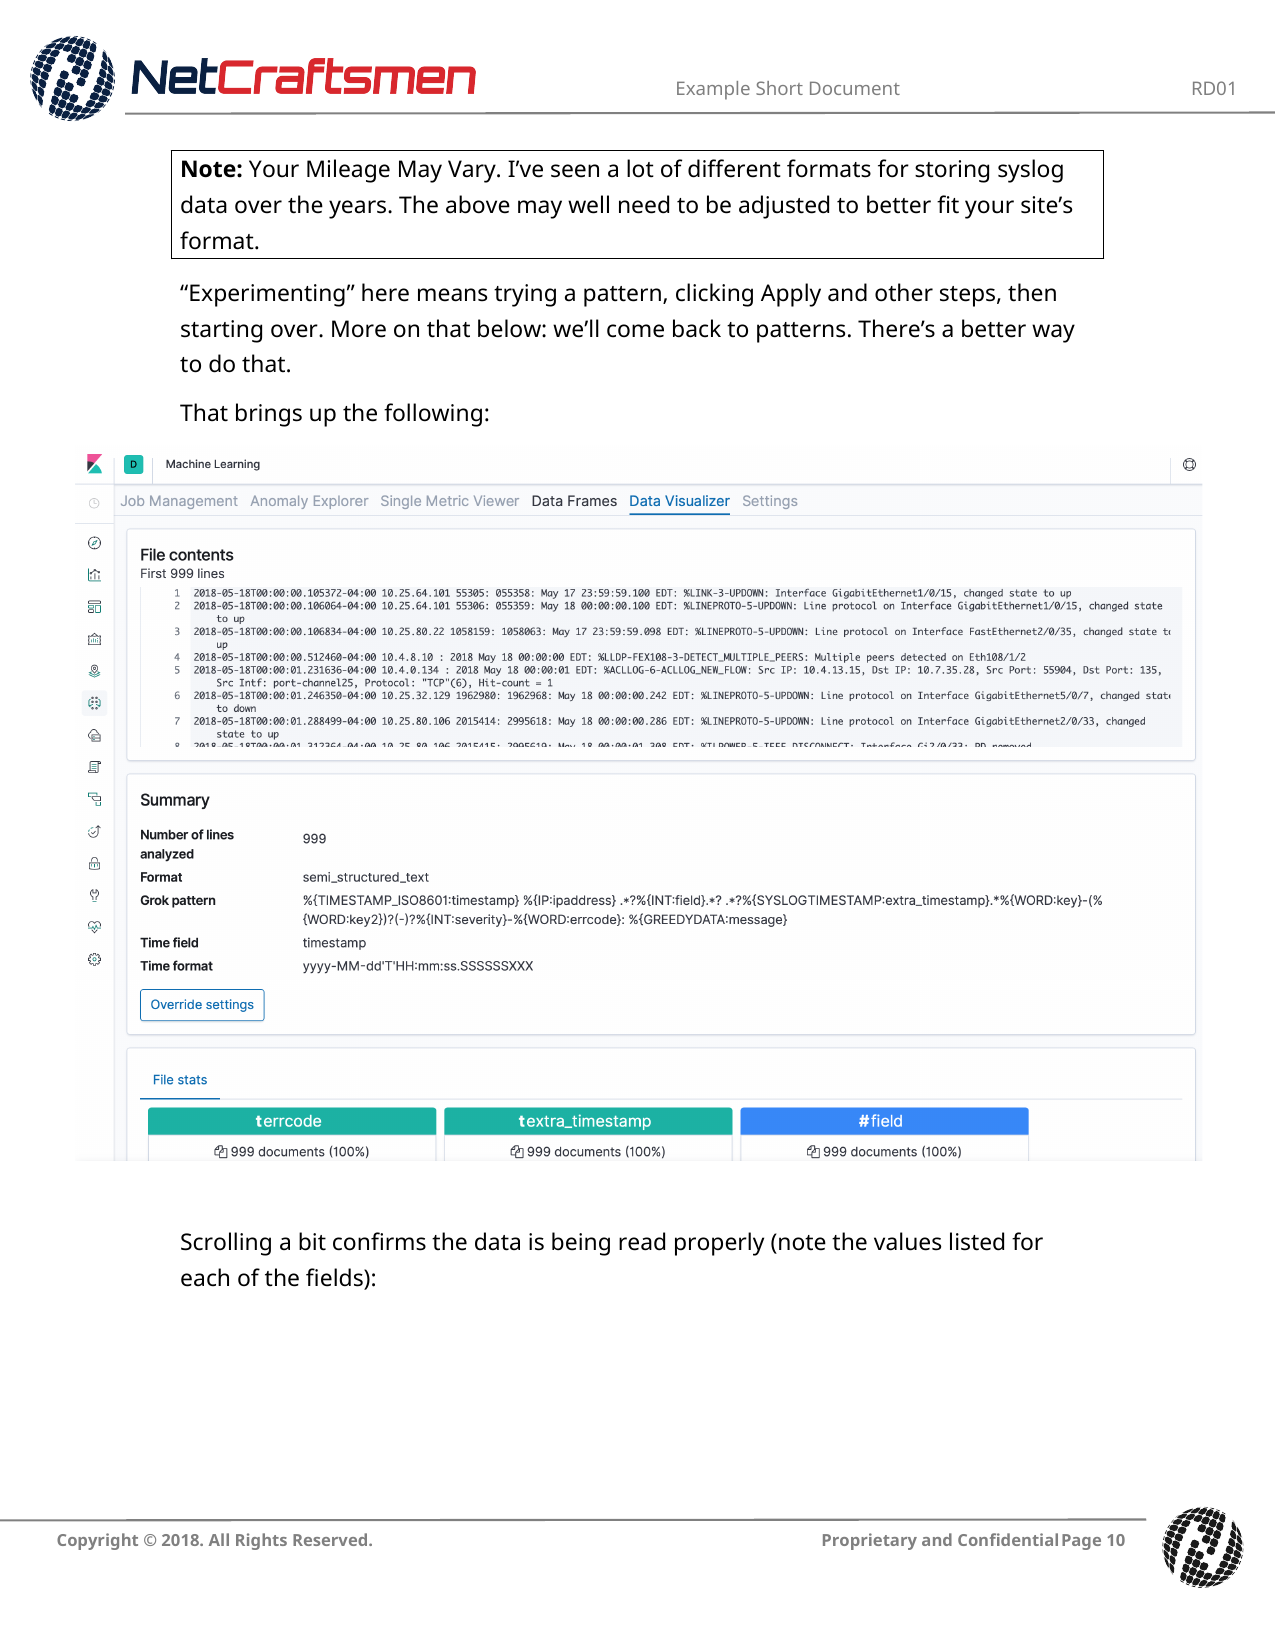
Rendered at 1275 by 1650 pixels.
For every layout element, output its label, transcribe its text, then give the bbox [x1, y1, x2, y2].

text “Experimenting” here means trying a pattern, clicking Apply and other steps, then starting over. More on that below: we’ll come back to patterns. There’s a better way to do that. [180, 277, 1095, 380]
text That brings up the following: [180, 397, 1095, 428]
text Scrolling a bit confirms the data is being read properly (note the values listed for each of the fields): [180, 1226, 1095, 1293]
picture [1156, 1501, 1250, 1595]
picture [75, 445, 1203, 1161]
text Note: Your Mileage May Vary. I’ve seen a lot of different formats for storing syslog data over the years. The above may well need to be adjusted to better fit your site’s format. [172, 151, 1103, 258]
picture [23, 24, 481, 133]
